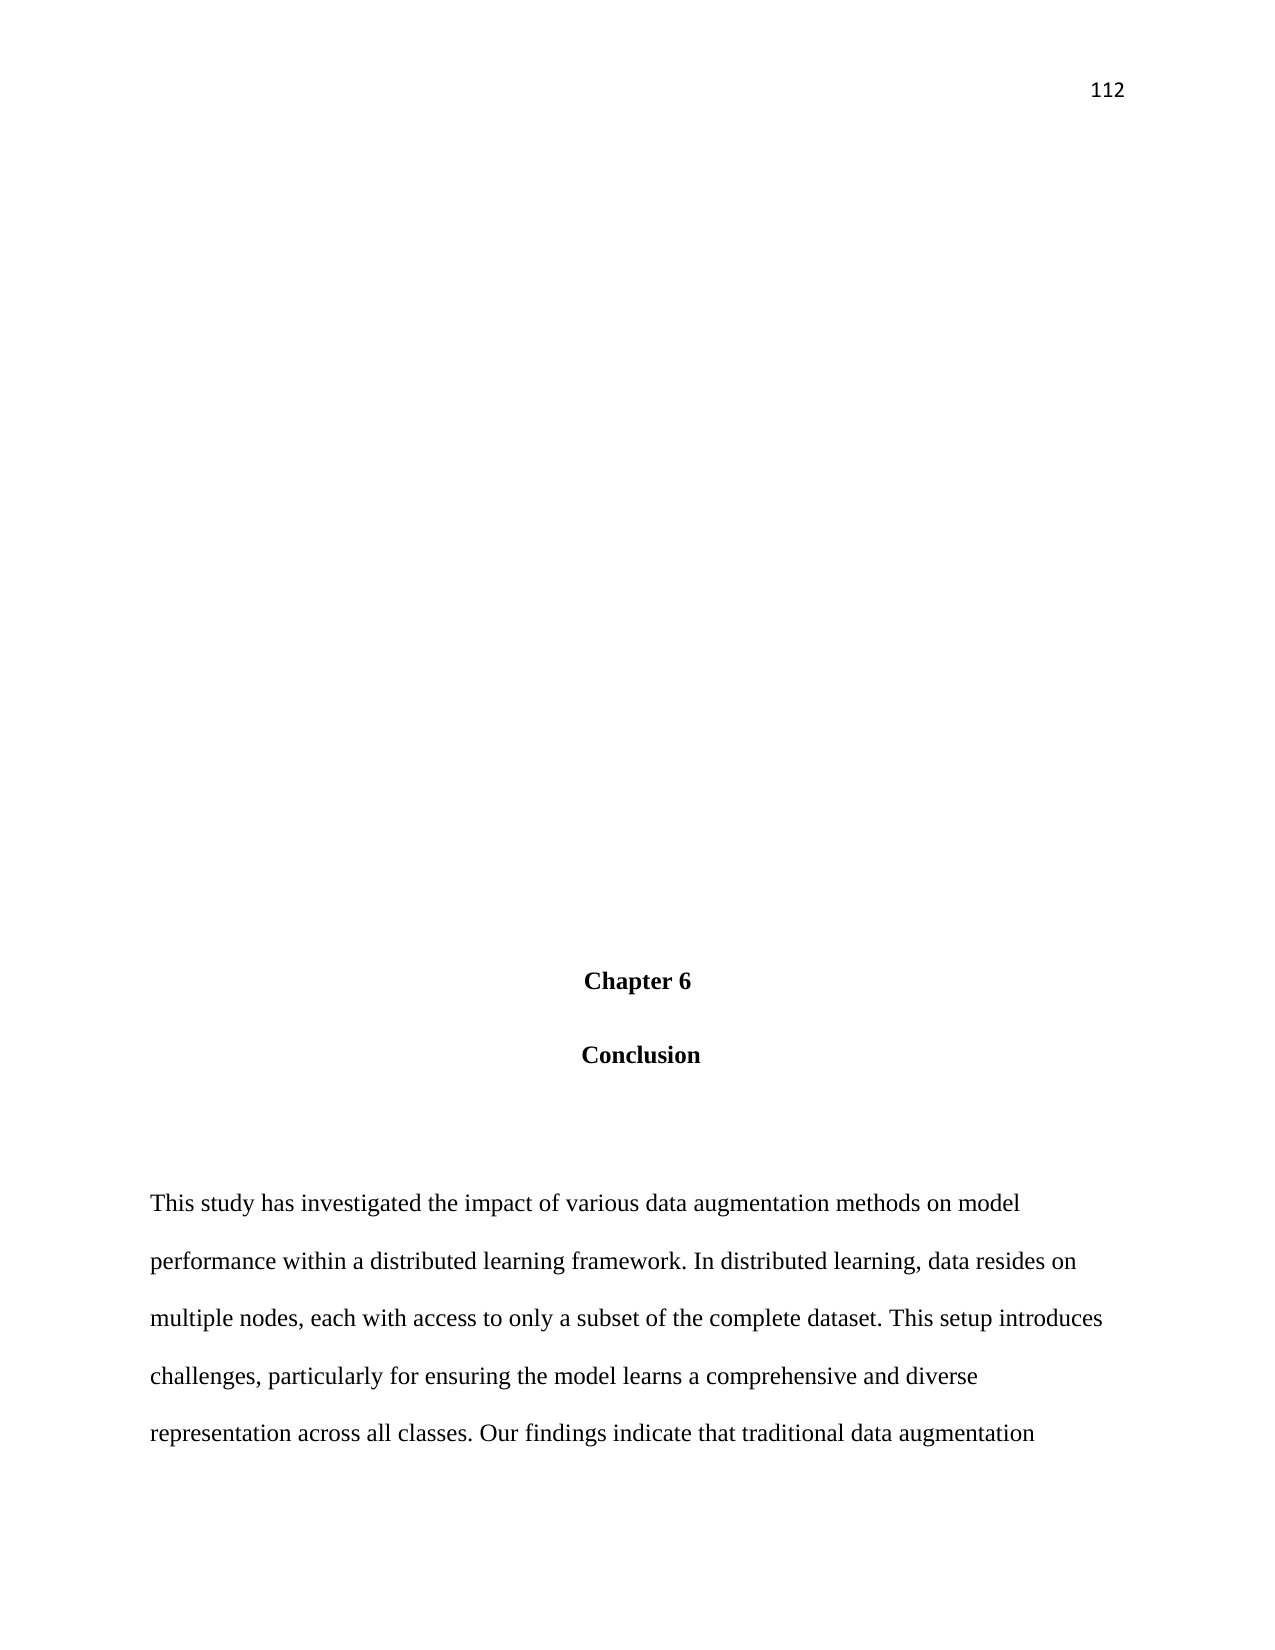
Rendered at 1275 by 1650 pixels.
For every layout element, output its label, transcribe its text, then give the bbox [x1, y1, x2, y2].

text Conclusion [150, 1040, 1125, 1069]
text Chapter 6 [150, 966, 1125, 994]
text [150, 1188, 1125, 1447]
